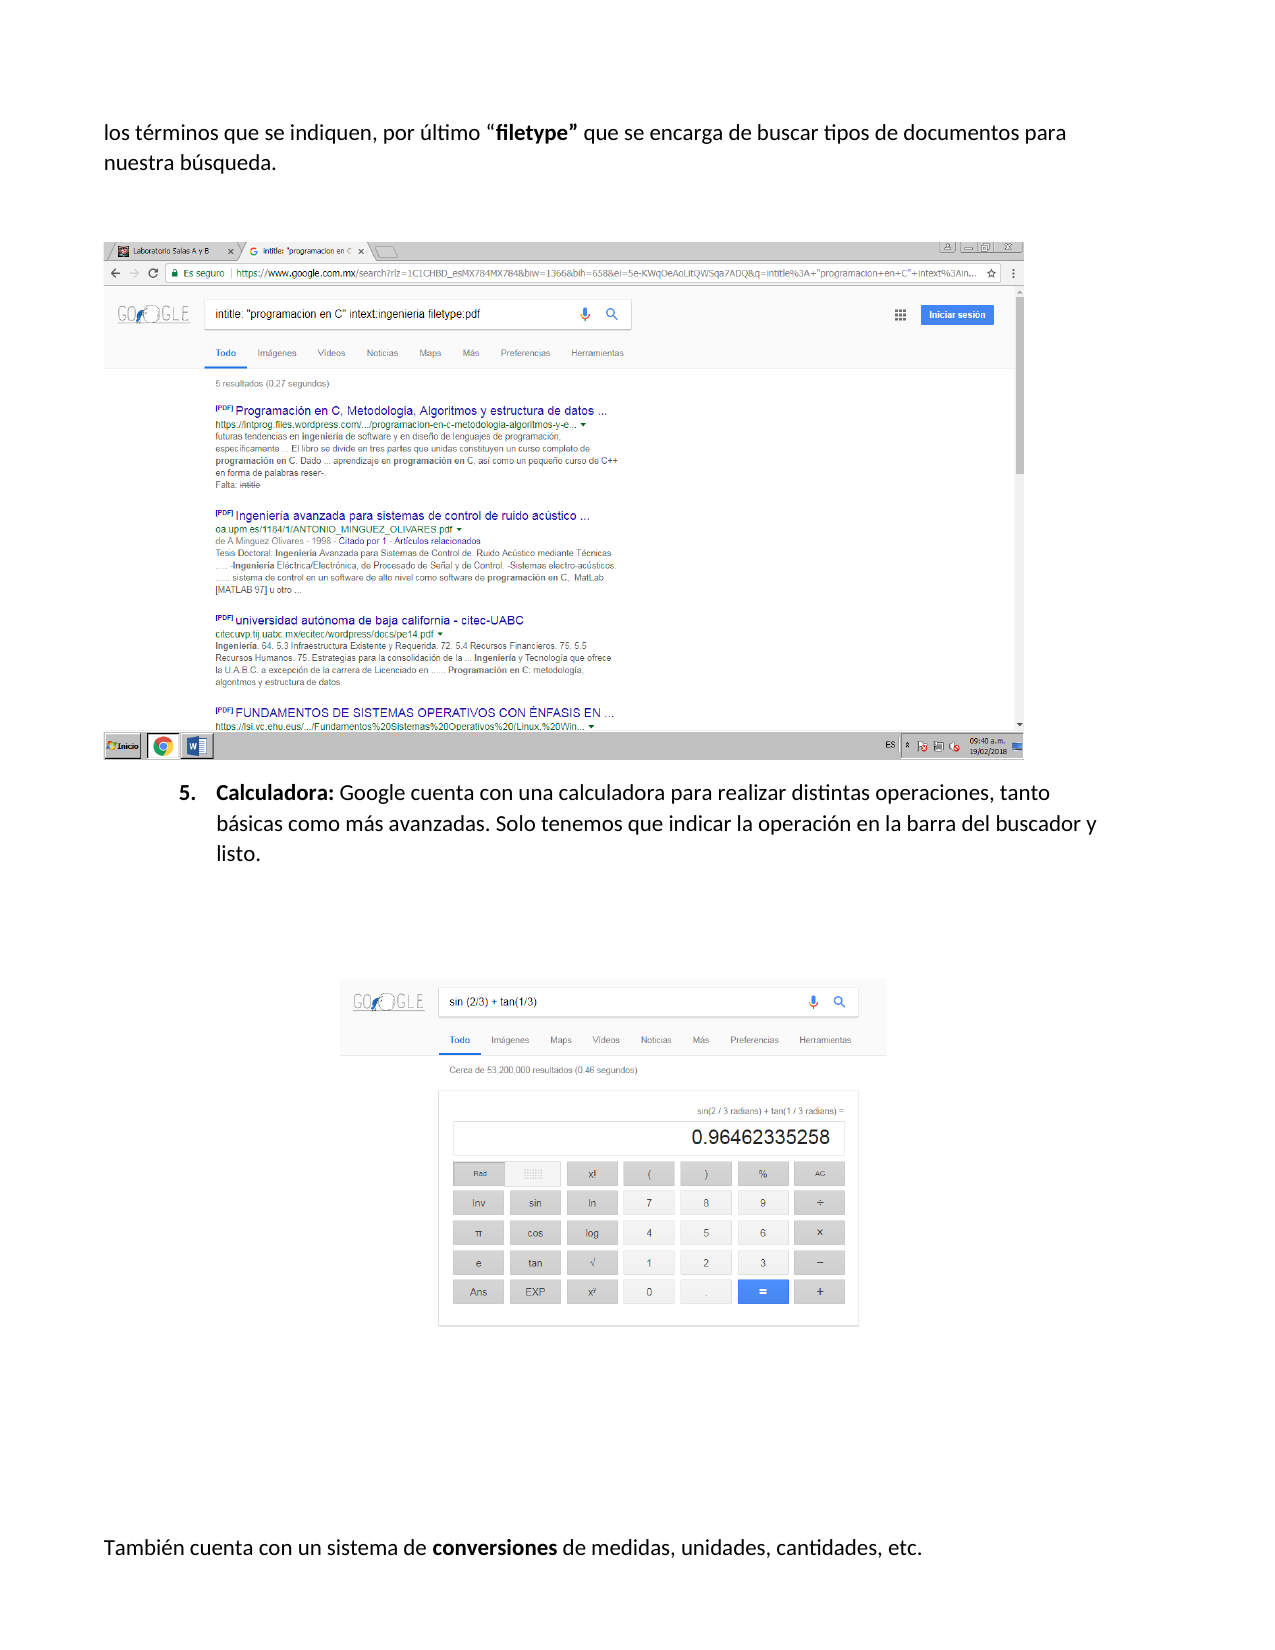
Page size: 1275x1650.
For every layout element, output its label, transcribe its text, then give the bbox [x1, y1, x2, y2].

text También cuenta con un sistema de conversiones de medidas, unidades, cantidades, etc. [103, 1533, 1122, 1561]
picture [103, 242, 1024, 760]
list Calculadora: Google cuenta con una calculadora para realizar distintas operaciones, tanto básicas como más avanzadas. Solo tenemos que indicar la operación en la barra del buscador y listo. [178, 778, 1122, 867]
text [103, 118, 1122, 176]
picture [339, 979, 887, 1327]
